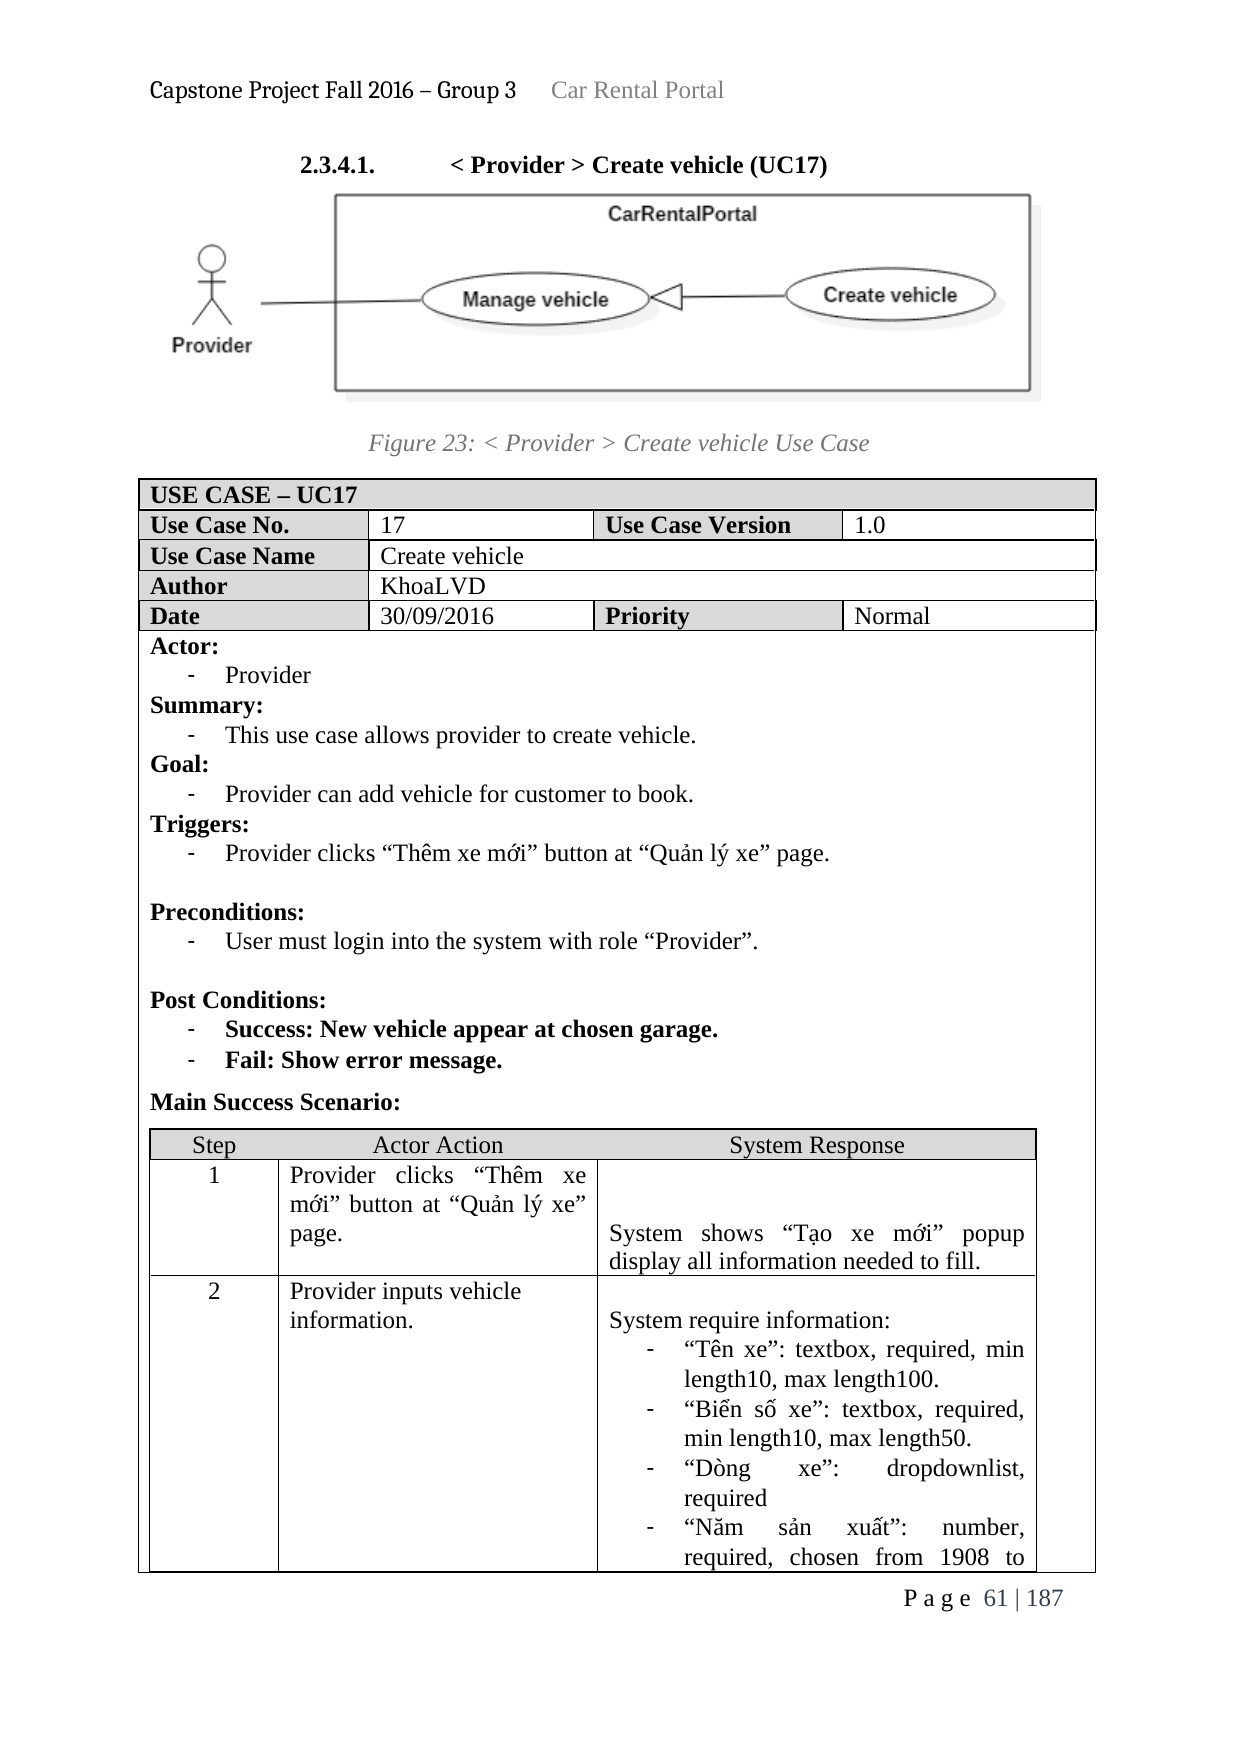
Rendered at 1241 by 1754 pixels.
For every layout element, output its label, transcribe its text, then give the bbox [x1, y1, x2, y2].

table_cell Priority [595, 601, 842, 630]
table_cell Use Case No. [139, 511, 368, 539]
picture [150, 181, 1091, 410]
table_cell Normal [844, 600, 1095, 630]
table_cell 1.0 [843, 509, 1095, 539]
table_cell Use Case Version [594, 511, 842, 539]
table_cell Create vehicle [370, 539, 1095, 570]
subtitle < Provider > Create vehicle (UC17) [300, 150, 1090, 179]
table_cell Date [140, 601, 368, 630]
table_header USE CASE – UC17 [140, 480, 1095, 508]
text Figure 23: < Provider > Create vehicle Use Case [150, 428, 1090, 457]
table_cell KhoaLVD [369, 570, 1095, 600]
table_cell Use Case Name [140, 540, 368, 570]
table_cell 17 [369, 511, 593, 539]
table_cell Author [139, 571, 368, 600]
table_cell 30/09/2016 [370, 601, 593, 630]
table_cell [139, 630, 1095, 1572]
